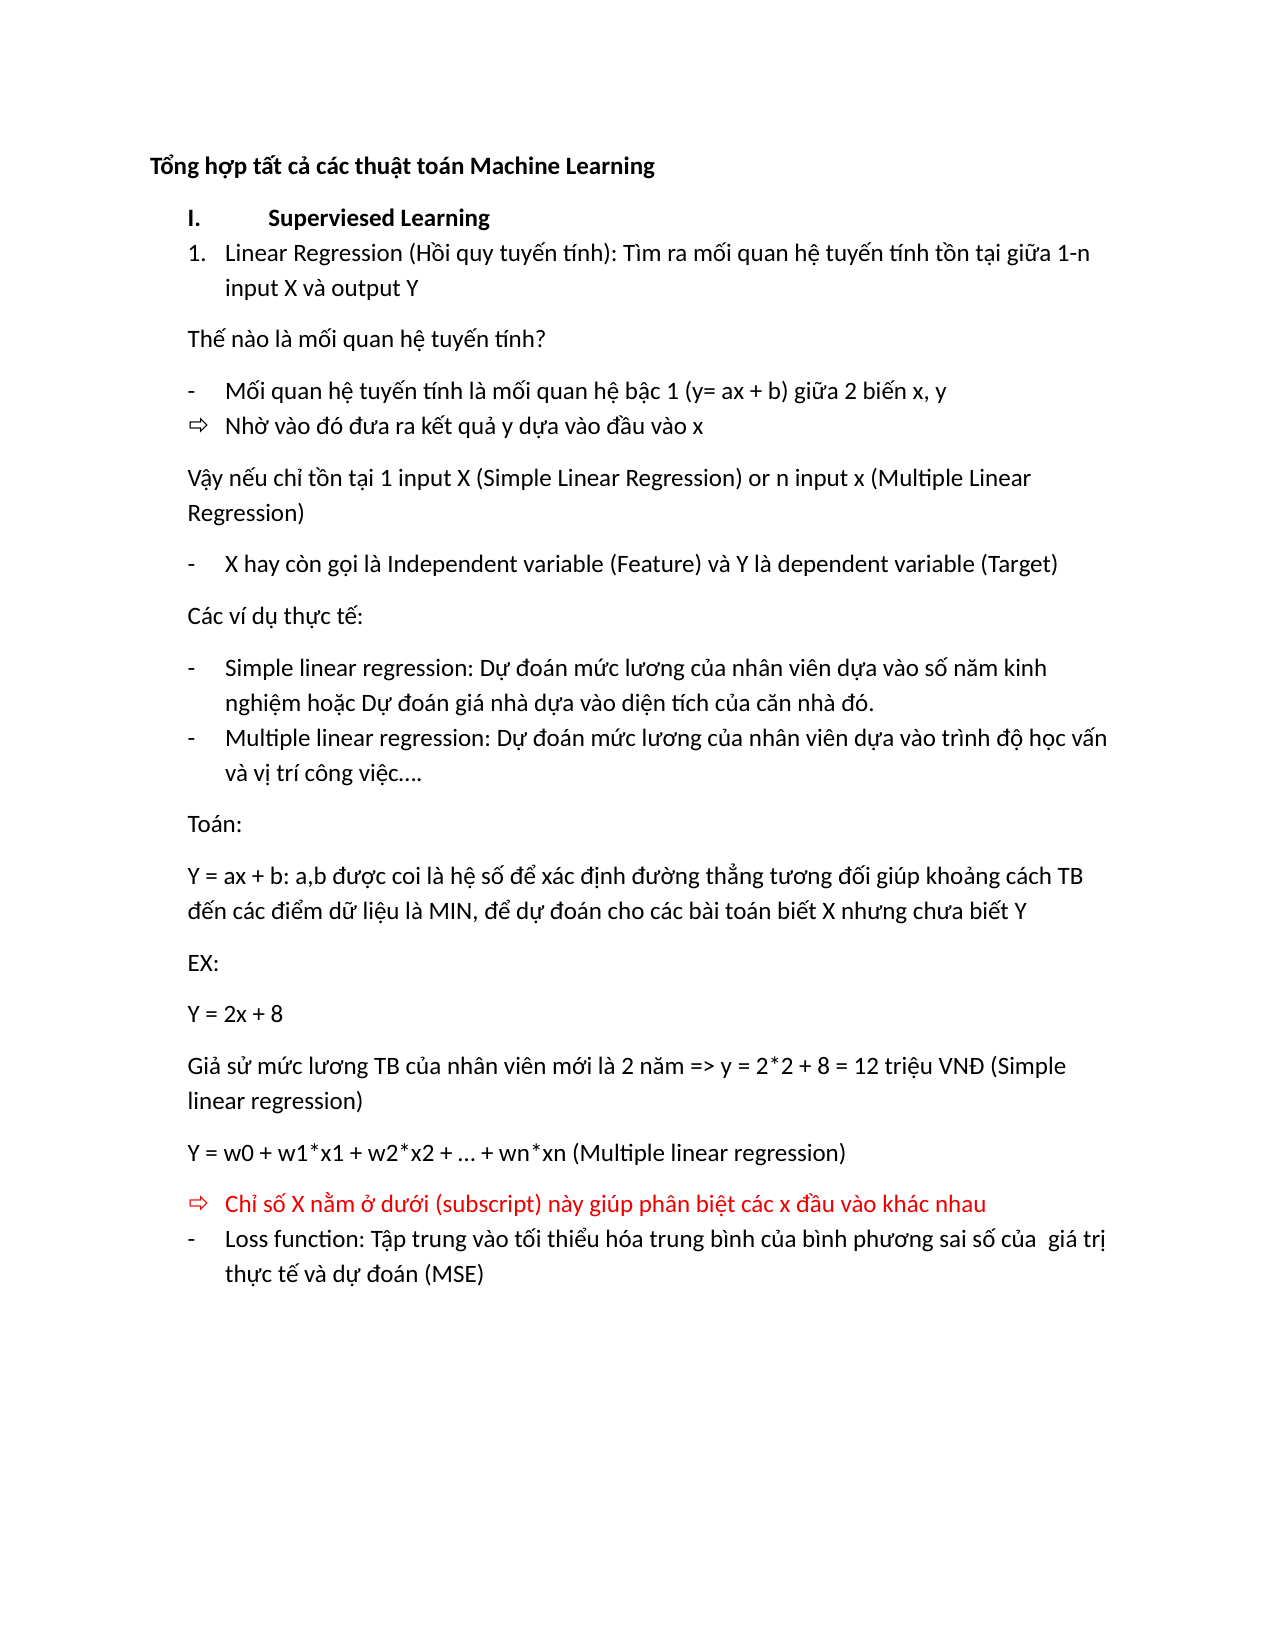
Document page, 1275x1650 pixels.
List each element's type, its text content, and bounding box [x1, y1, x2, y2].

text Các ví dụ thực tế: [187, 600, 1125, 631]
list Simple linear regression: Dự đoán mức lương của nhân viên dựa vào số năm kinh nghiệm hoặc Dự đoán giá nhà dựa vào diện tích của căn nhà đó. [187, 652, 1125, 717]
text Giả sử mức lương TB của nhân viên mới là 2 năm => y = 2*2 + 8 = 12 triệu VNĐ (Simple linear regression) [187, 1050, 1125, 1116]
text Y = 2x + 8 [187, 998, 1125, 1029]
text Tổng hợp tất cả các thuật toán Machine Learning [150, 150, 1125, 181]
text EX: [187, 947, 1125, 977]
list Loss function: Tập trung vào tối thiểu hóa trung bình của bình phương sai số của giá trị thực tế và dự đoán (MSE) [187, 1223, 1125, 1289]
list X hay còn gọi là Independent variable (Feature) và Y là dependent variable (Target) [187, 548, 1125, 579]
text Y = ax + b: a,b được coi là hệ số để xác định đường thẳng tương đối giúp khoảng cách TB đến các điểm dữ liệu là MIN, để dự đoán cho các bài toán biết X nhưng chưa biết Y [187, 860, 1125, 926]
list Multiple linear regression: Dự đoán mức lương của nhân viên dựa vào trình độ học vấn và vị trí công việc…. [187, 722, 1125, 787]
text Vậy nếu chỉ tồn tại 1 input X (Simple Linear Regression) or n input x (Multiple Linear Regression) [187, 462, 1125, 527]
list Nhờ vào đó đưa ra kết quả y dựa vào đầu vào x [187, 410, 1125, 441]
list Mối quan hệ tuyến tính là mối quan hệ bậc 1 (y= ax + b) giữa 2 biến x, y [187, 375, 1125, 406]
text Toán: [187, 808, 1125, 839]
list Chỉ số X nằm ở dưới (subscript) này giúp phân biệt các x đầu vào khác nhau [187, 1188, 1125, 1219]
list Superviesed Learning [187, 202, 1125, 232]
text Y = w0 + w1*x1 + w2*x2 + … + wn*xn (Multiple linear regression) [187, 1137, 1125, 1167]
list Linear Regression (Hồi quy tuyến tính): Tìm ra mối quan hệ tuyến tính tồn tại giữa 1-n input X và output Y [187, 237, 1125, 302]
text Thế nào là mối quan hệ tuyến tính? [187, 323, 1125, 354]
